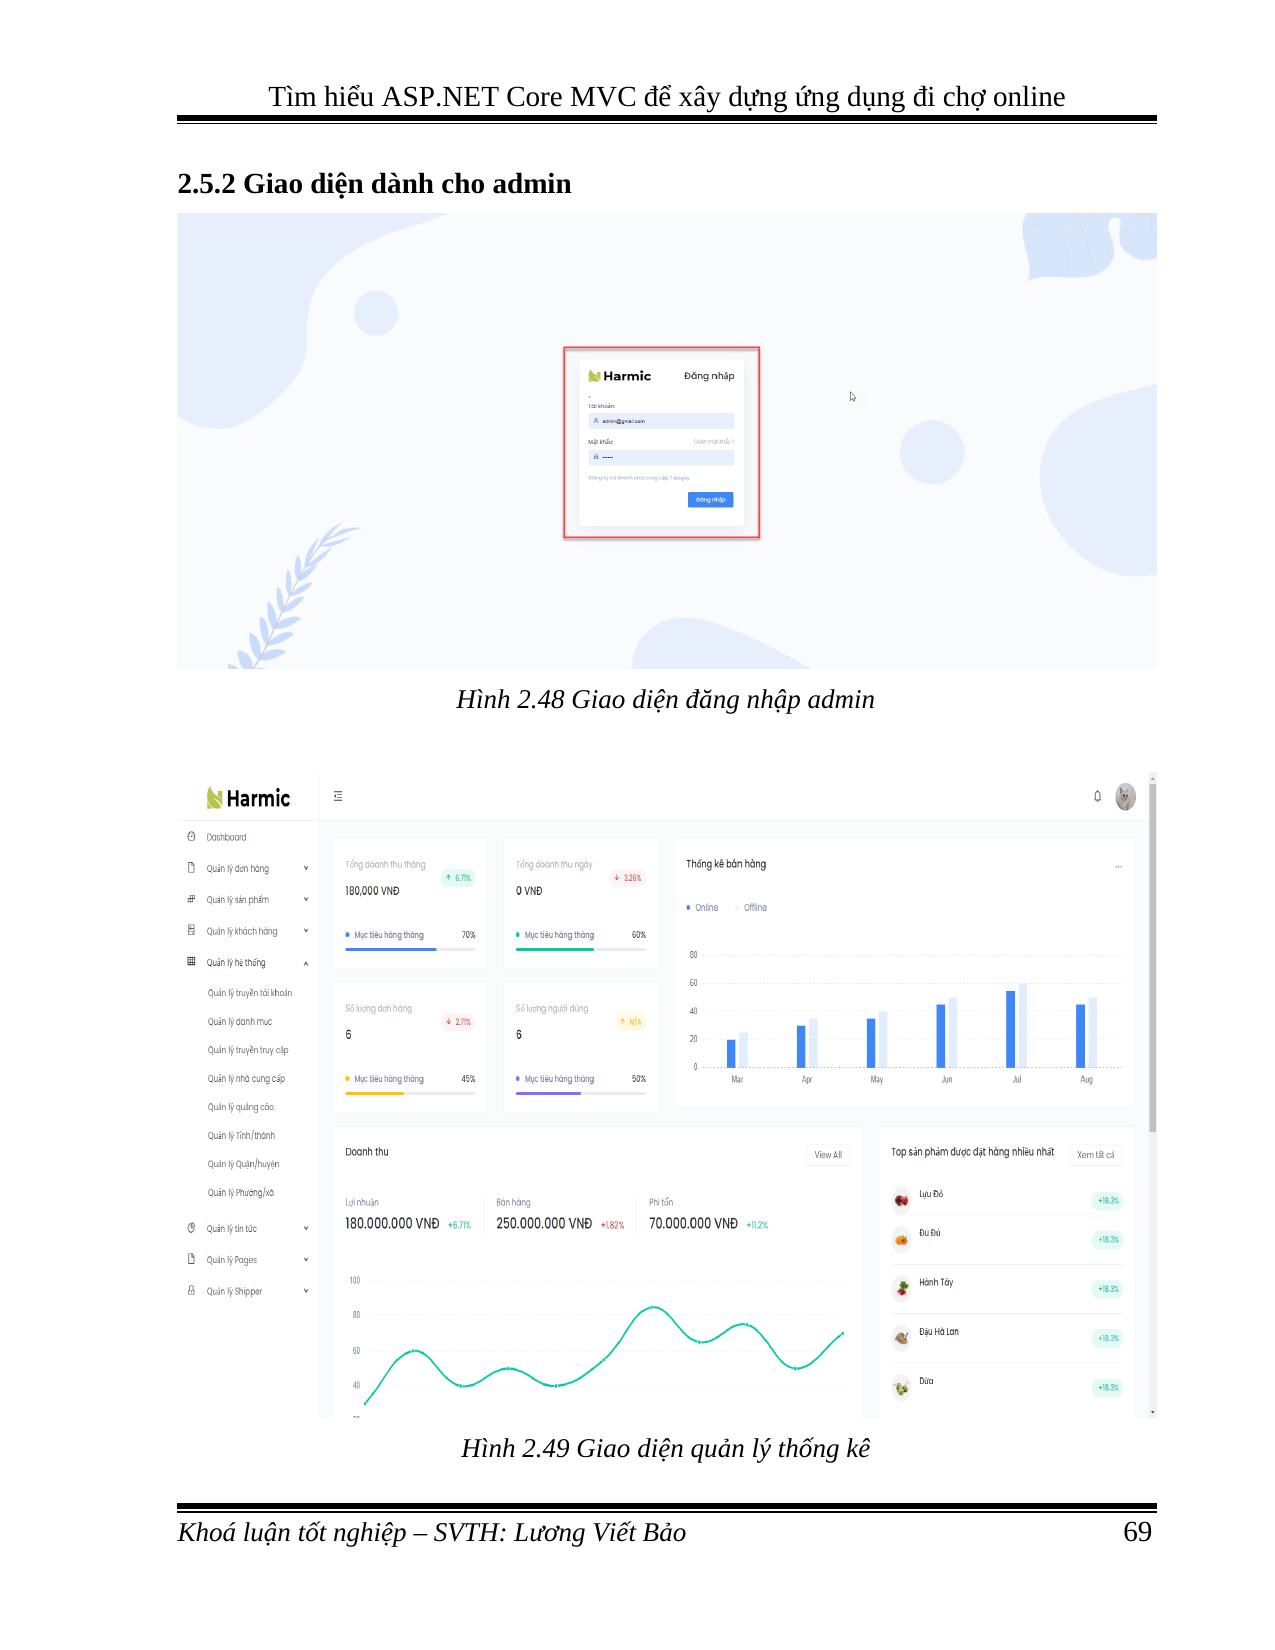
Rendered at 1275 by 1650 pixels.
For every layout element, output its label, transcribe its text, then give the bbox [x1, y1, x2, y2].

subtitle 2.5.2 Giao diện dành cho admin [177, 166, 1157, 199]
text Hình 2.48 Giao diện đăng nhập admin [177, 683, 1157, 714]
picture [177, 772, 1157, 1418]
picture [177, 213, 1157, 669]
text Hình 2.49 Giao diện quản lý thống kê [177, 1432, 1157, 1463]
